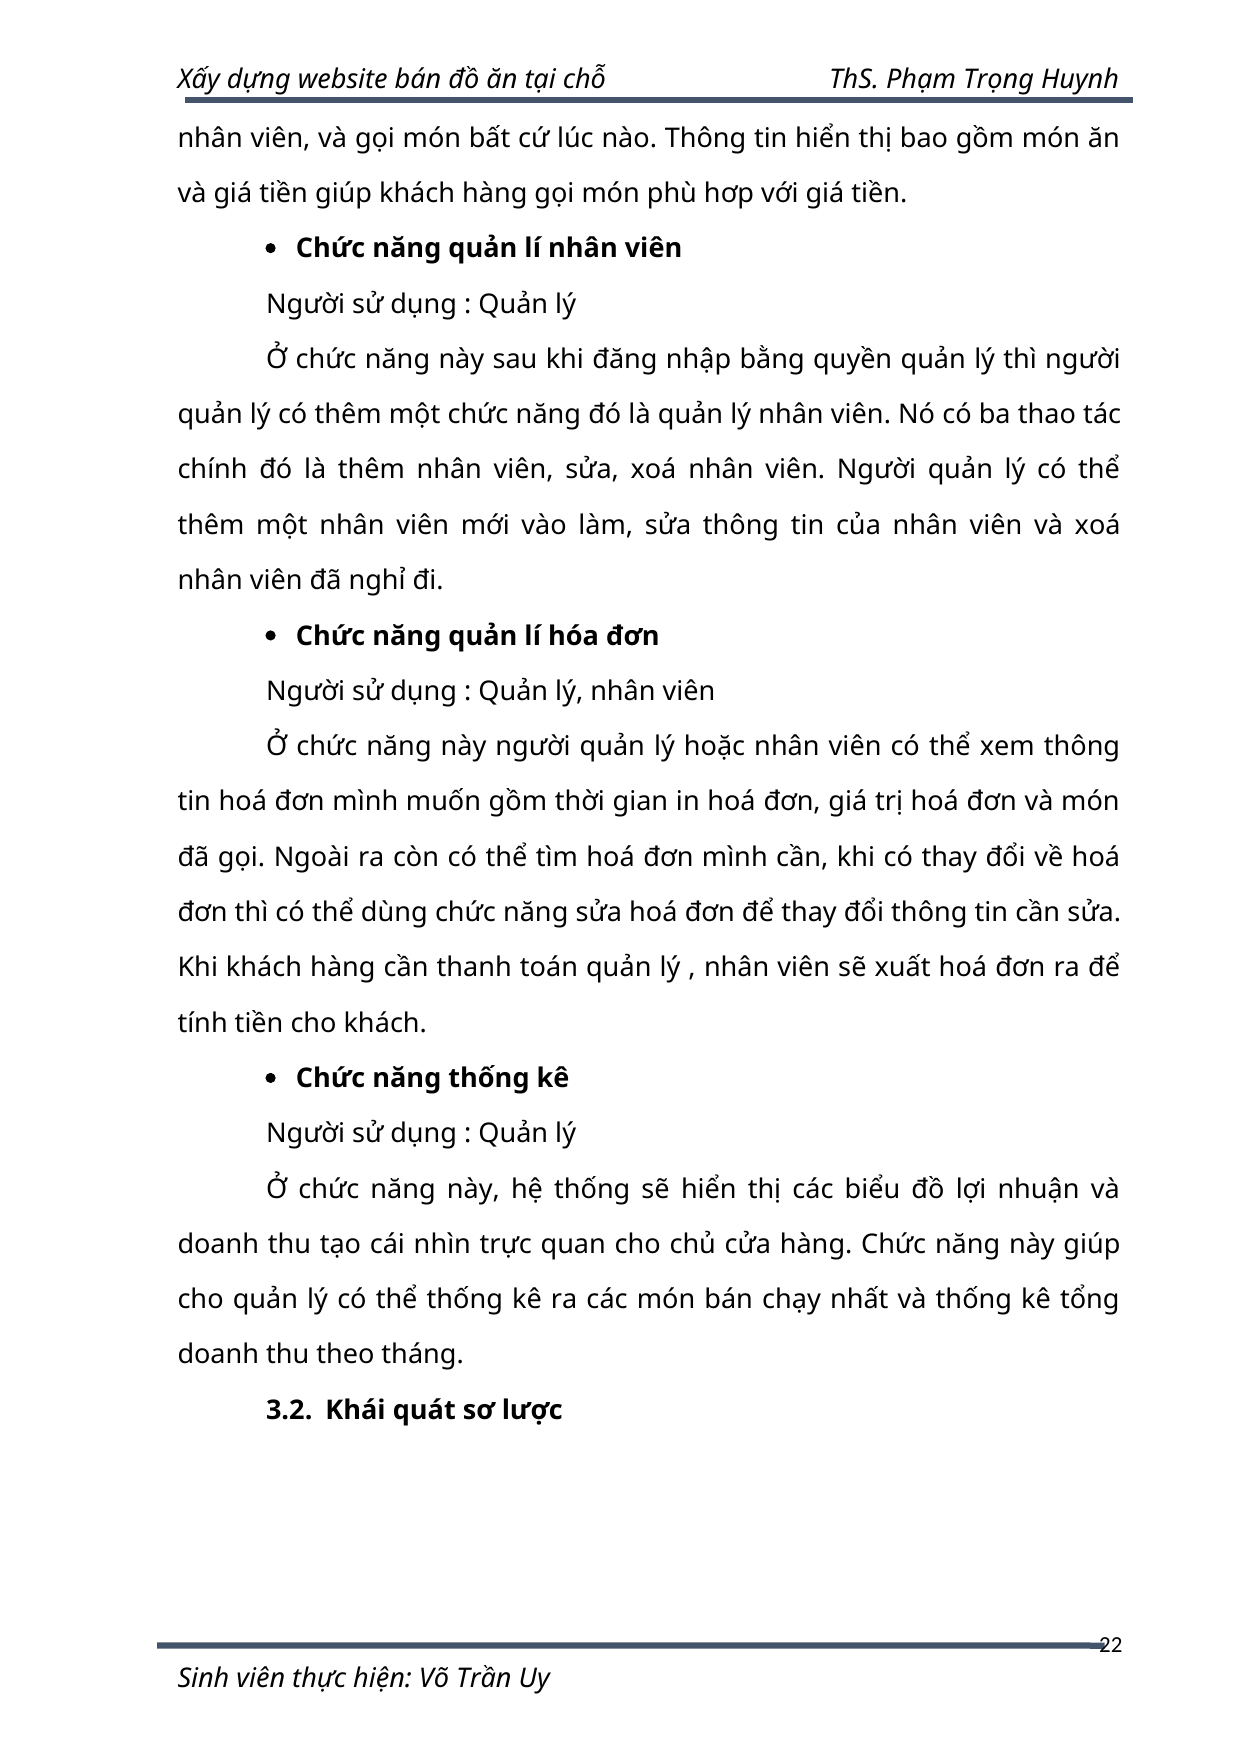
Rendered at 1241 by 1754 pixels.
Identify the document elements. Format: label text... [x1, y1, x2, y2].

text Ở chức năng này người quản lý hoặc nhân viên có thể xem thông tin hoá đơn mình muốn gồm thời gian in hoá đơn, giá trị hoá đơn và món đã gọi. Ngoài ra còn có thể tìm hoá đơn mình cần, khi có thay đổi về hoá đơn thì có thể dùng chức năng sửa hoá đơn để thay đổi thông tin cần sửa. Khi khách hàng cần thanh toán quản lý , nhân viên sẽ xuất hoá đơn ra để tính tiền cho khách. [177, 727, 1122, 1040]
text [177, 118, 1122, 210]
list Chức năng quản lí nhân viên [177, 229, 1122, 266]
list Chức năng thống kê [177, 1058, 1122, 1095]
text Ở chức năng này sau khi đăng nhập bằng quyền quản lý thì người quản lý có thêm một chức năng đó là quản lý nhân viên. Nó có ba thao tác chính đó là thêm nhân viên, sửa, xoá nhân viên. Người quản lý có thể thêm một nhân viên mới vào làm, sửa thông tin của nhân viên và xoá nhân viên đã nghỉ đi. [177, 339, 1122, 597]
list Chức năng quản lí hóa đơn [177, 616, 1122, 653]
text Ở chức năng này, hệ thống sẽ hiển thị các biểu đồ lợi nhuận và doanh thu tạo cái nhìn trực quan cho chủ cửa hàng. Chức năng này giúp cho quản lý có thể thống kê ra các món bán chạy nhất và thống kê tổng doanh thu theo tháng. [177, 1169, 1122, 1372]
text Người sử dụng : Quản lý [177, 284, 1122, 321]
list Khái quát sơ lược [177, 1390, 1122, 1427]
text Người sử dụng : Quản lý, nhân viên [177, 671, 1122, 708]
text Người sử dụng : Quản lý [177, 1114, 1122, 1151]
